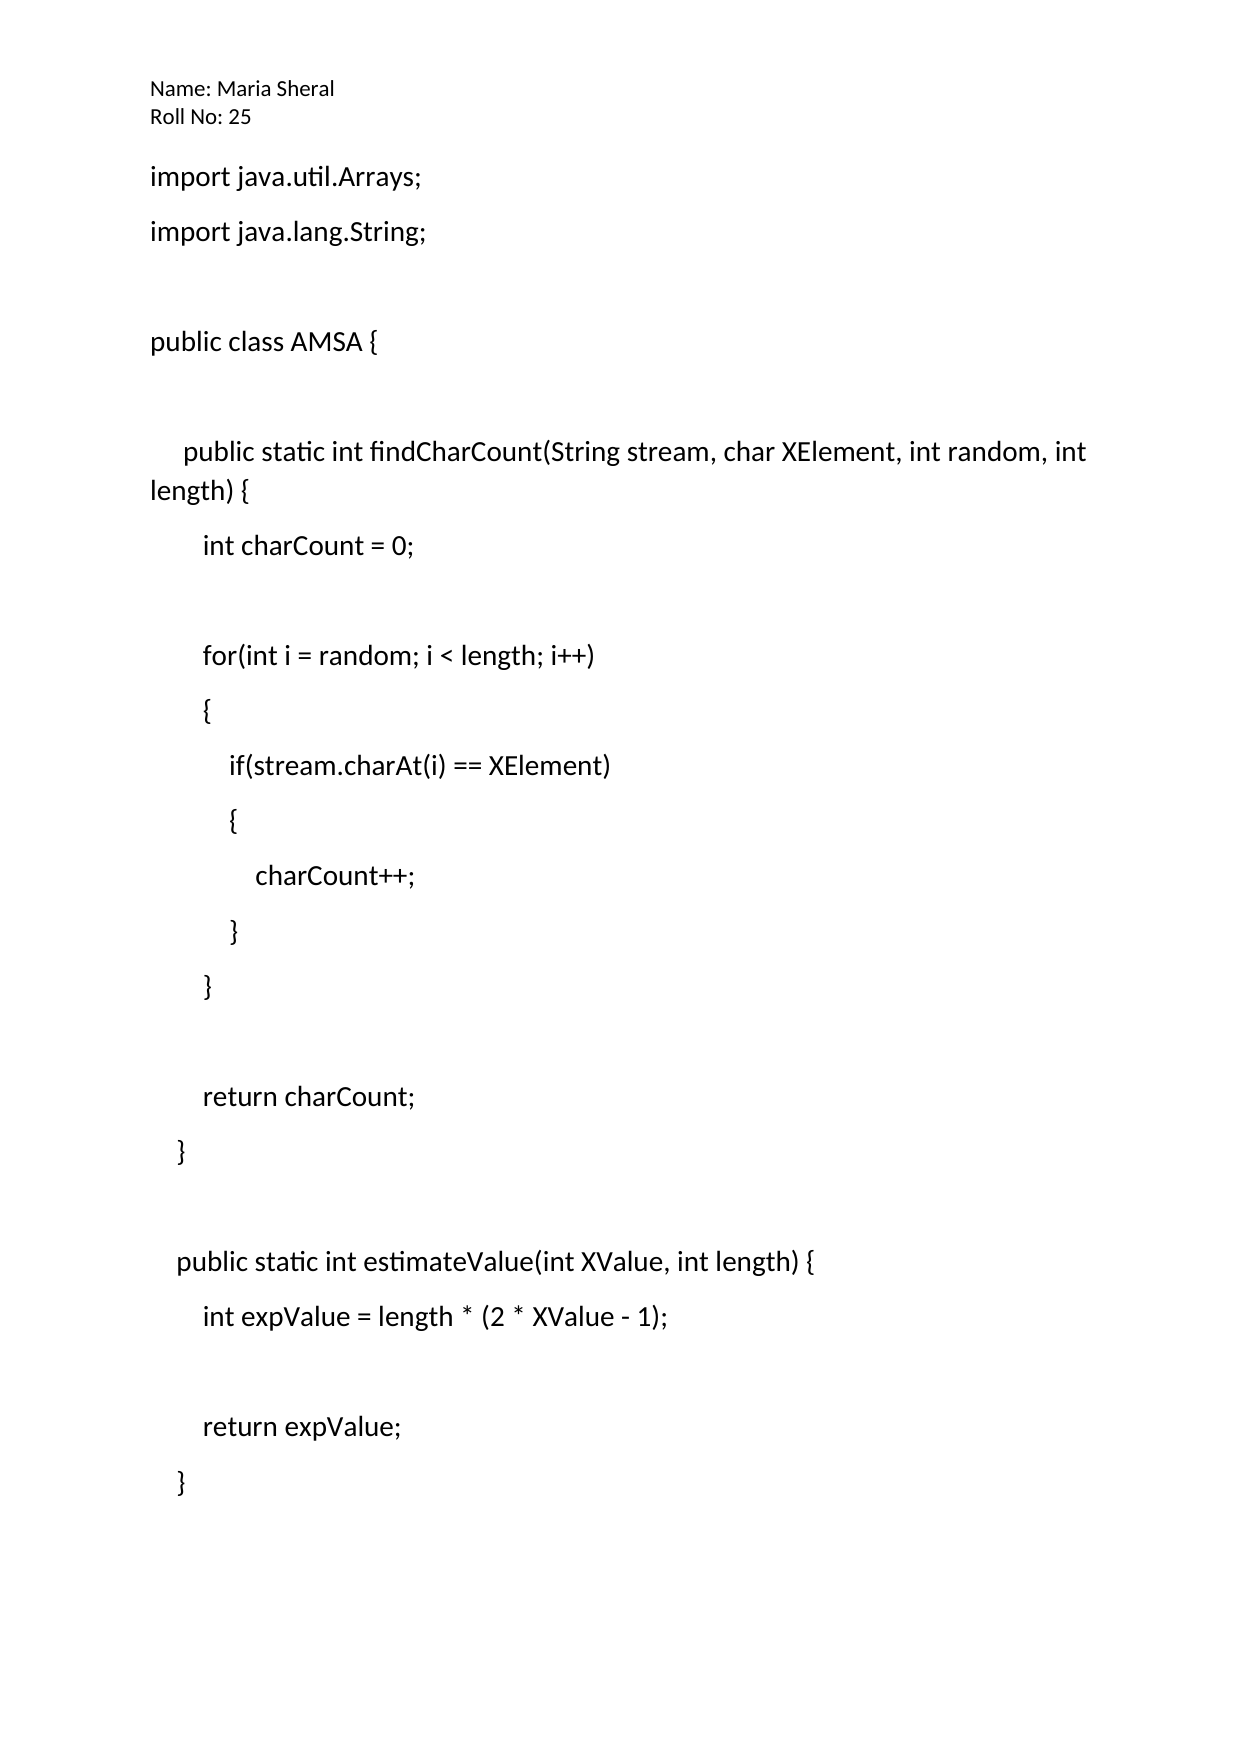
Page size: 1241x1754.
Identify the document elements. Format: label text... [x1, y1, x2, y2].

text { [150, 802, 1090, 838]
text public class AMSA { [150, 323, 1090, 359]
text import java.lang.String; [150, 213, 1090, 248]
text } [150, 1133, 1090, 1169]
text for(int i = random; i < length; i++) [150, 637, 1090, 673]
text import java.util.Arrays; [150, 158, 1090, 193]
text } [150, 1464, 1090, 1499]
text int charCount = 0; [150, 527, 1090, 562]
text { [150, 692, 1090, 728]
text int expValue = length * (2 * XValue - 1); [150, 1298, 1090, 1334]
text if(stream.charAt(i) == XElement) [150, 747, 1090, 783]
text charCount++; [150, 857, 1090, 893]
text return charCount; [150, 1078, 1090, 1113]
text } [150, 913, 1090, 948]
text public static int estimateValue(int XValue, int length) { [150, 1243, 1090, 1279]
text } [150, 968, 1090, 1003]
text return expValue; [150, 1408, 1090, 1444]
text public static int findCharCount(String stream, char XElement, int random, int length) { [150, 433, 1090, 507]
